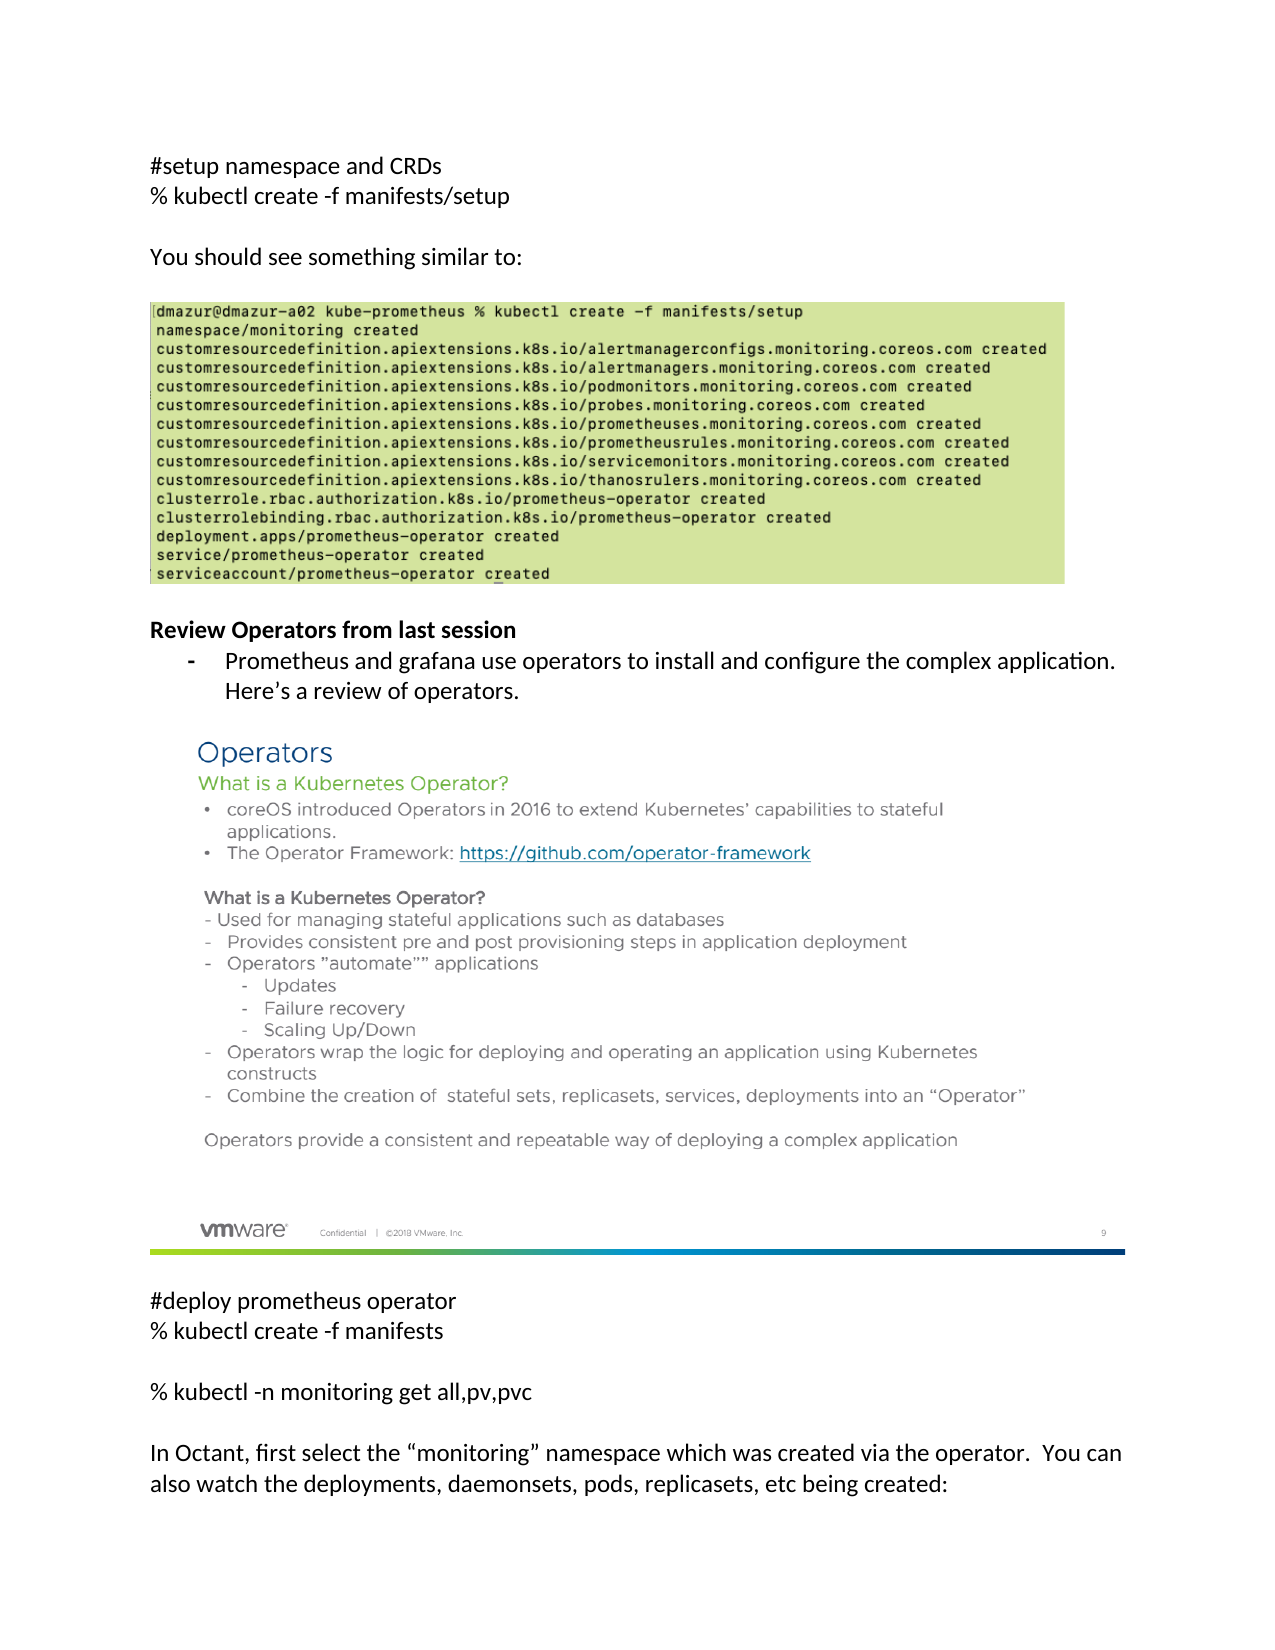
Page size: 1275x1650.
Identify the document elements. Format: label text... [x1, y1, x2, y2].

text #deploy prometheus operator [150, 1285, 1125, 1315]
text % kubectl create -f manifests/setup [150, 181, 1125, 211]
text % kubectl create -f manifests [150, 1315, 1125, 1346]
text You should see something similar to: [150, 242, 1125, 272]
text % kubectl -n monitoring get all,pv,pvc [150, 1376, 1125, 1407]
text In Octant, first select the “monitoring” namespace which was created via the operator. You can also watch the deployments, daemonsets, pods, replicasets, etc being created: [150, 1437, 1125, 1498]
text #setup namespace and CRDs [150, 150, 1125, 181]
picture [150, 302, 1065, 584]
list Prometheus and grafana use operators to install and configure the complex application. Here’s a review of operators. [187, 645, 1125, 706]
text Review Operators from last session [150, 614, 1125, 645]
